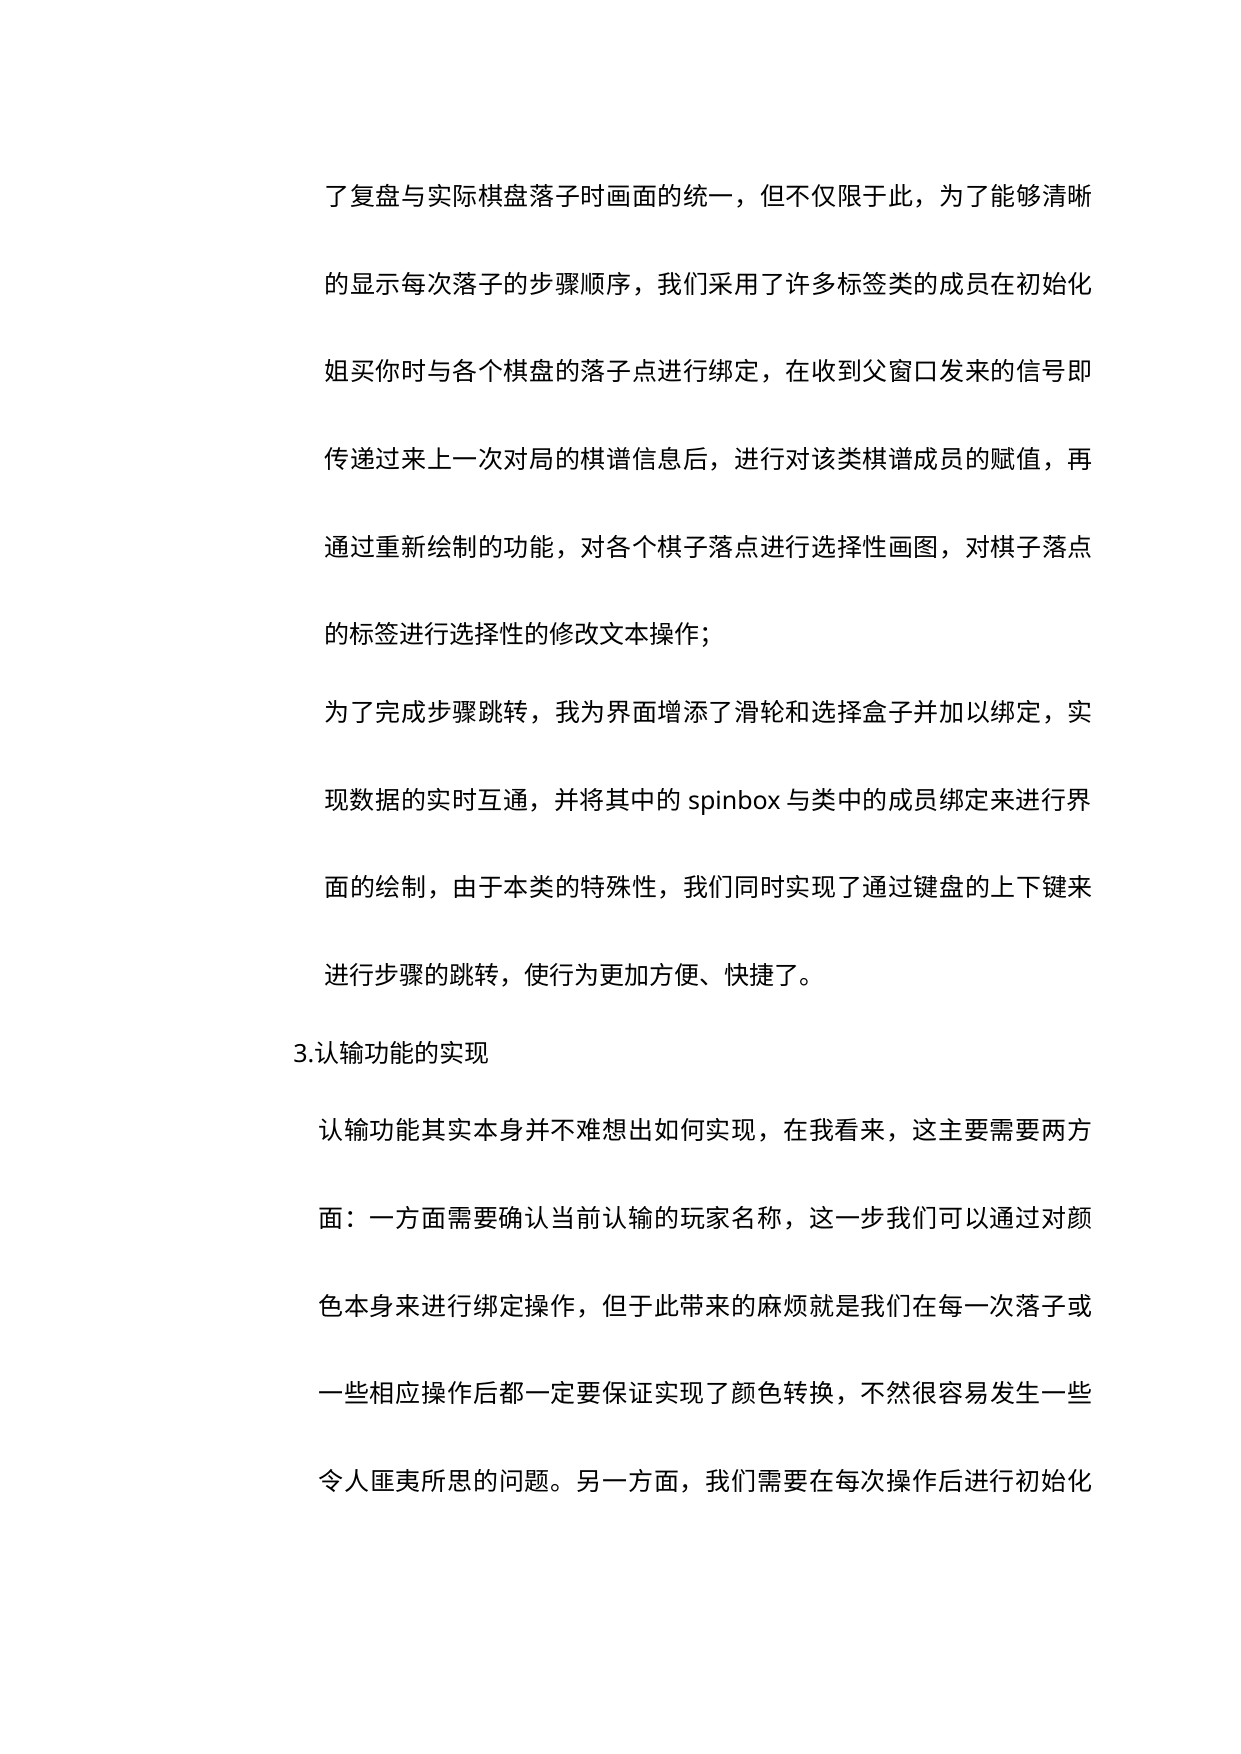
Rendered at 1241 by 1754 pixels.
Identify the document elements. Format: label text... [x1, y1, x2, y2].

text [324, 162, 1092, 666]
text 为了完成步骤跳转，我为界面增添了滑轮和选择盒子并加以绑定，实现数据的实时互通，并将其中的spinbox与类中的成员绑定来进行界面的绘制，由于本类的特殊性，我们同时实现了通过键盘的上下键来进行步骤的跳转，使行为更加方便、快捷了。 [324, 678, 1092, 1006]
text 3.认输功能的实现 [118, 1019, 1092, 1084]
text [318, 1096, 1092, 1512]
